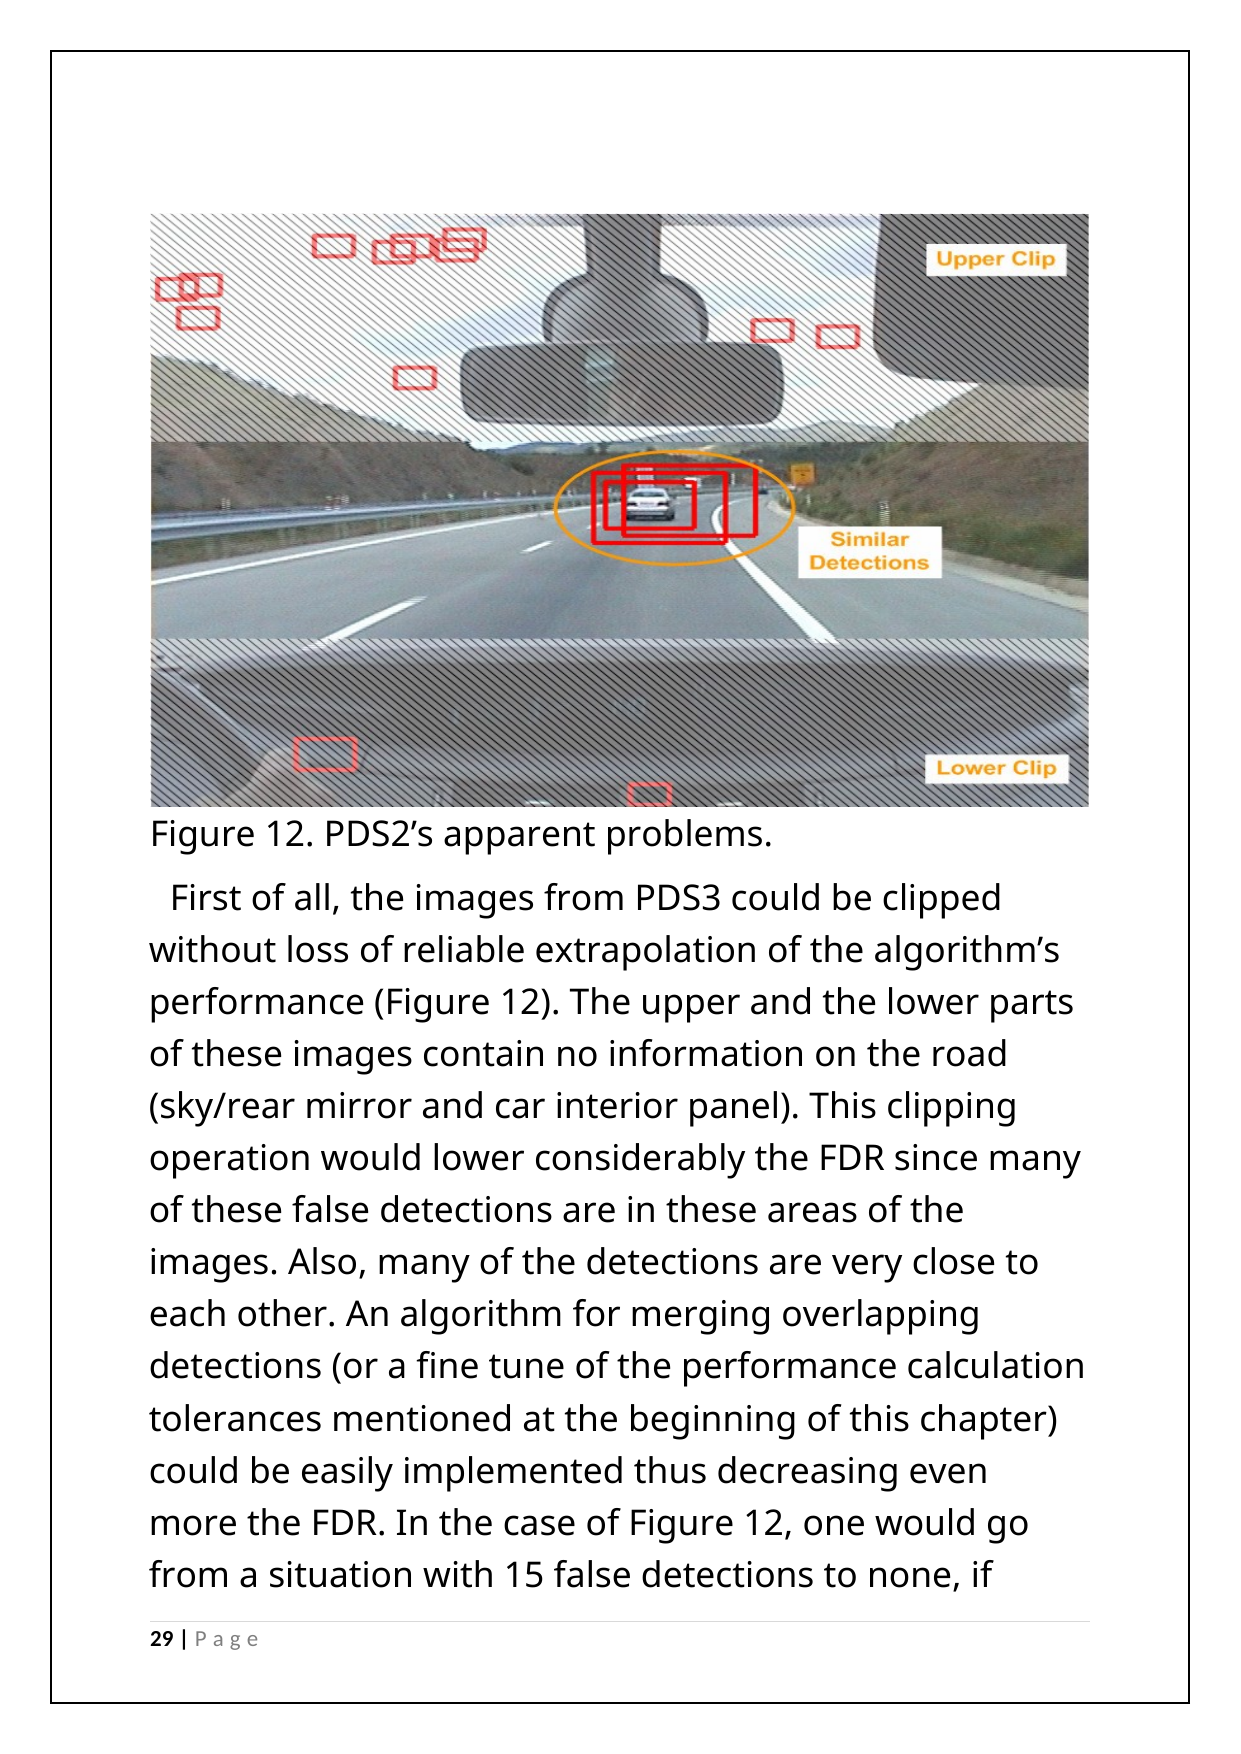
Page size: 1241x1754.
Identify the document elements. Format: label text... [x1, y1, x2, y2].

picture [150, 213, 1089, 807]
text Figure 12. PDS2’s apparent problems. [149, 809, 1086, 857]
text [148, 872, 1086, 1597]
